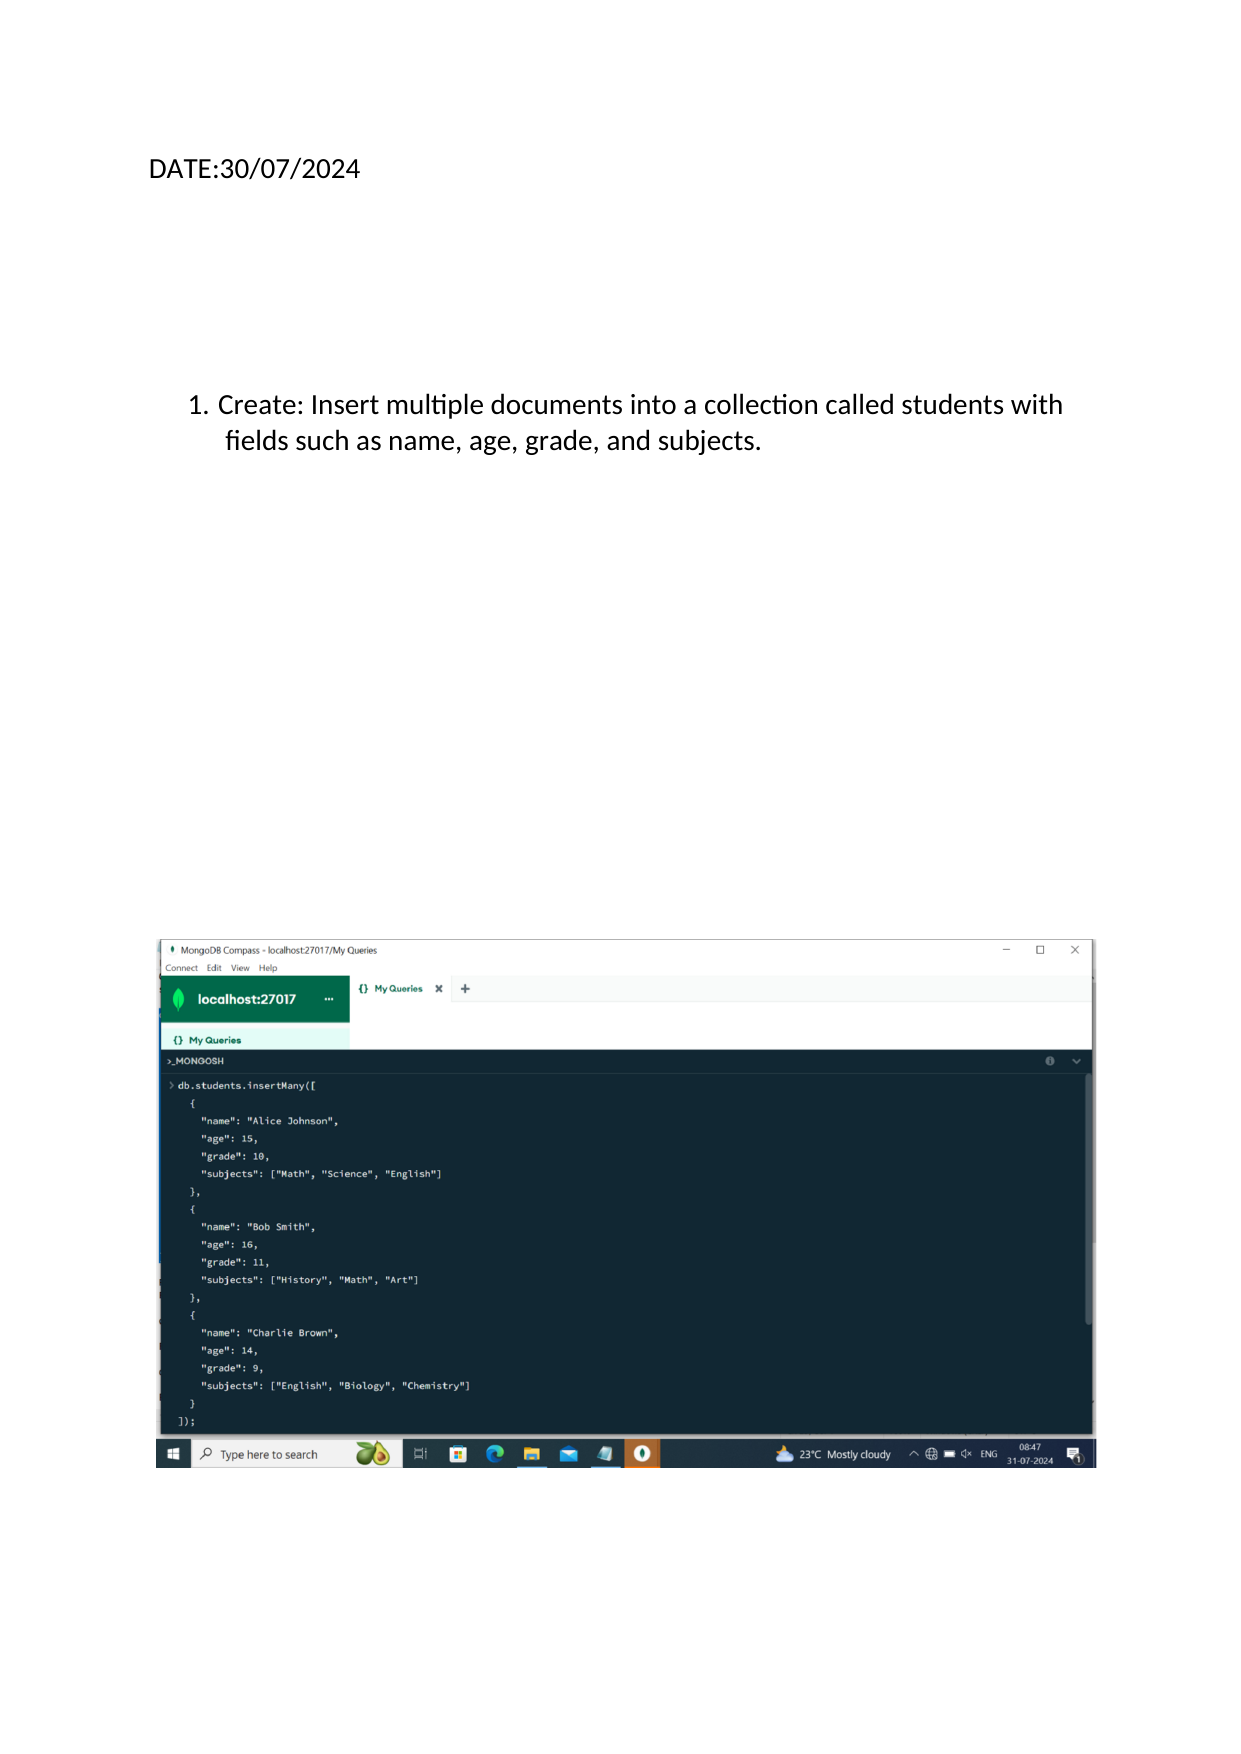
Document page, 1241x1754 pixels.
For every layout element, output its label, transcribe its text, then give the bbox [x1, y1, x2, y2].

text 1. Create: Insert multiple documents into a collection called students with fields such as name, age, grade, and subjects. [187, 386, 1098, 457]
picture [155, 938, 1097, 1468]
text DATE:30/07/2024 [148, 150, 1098, 186]
